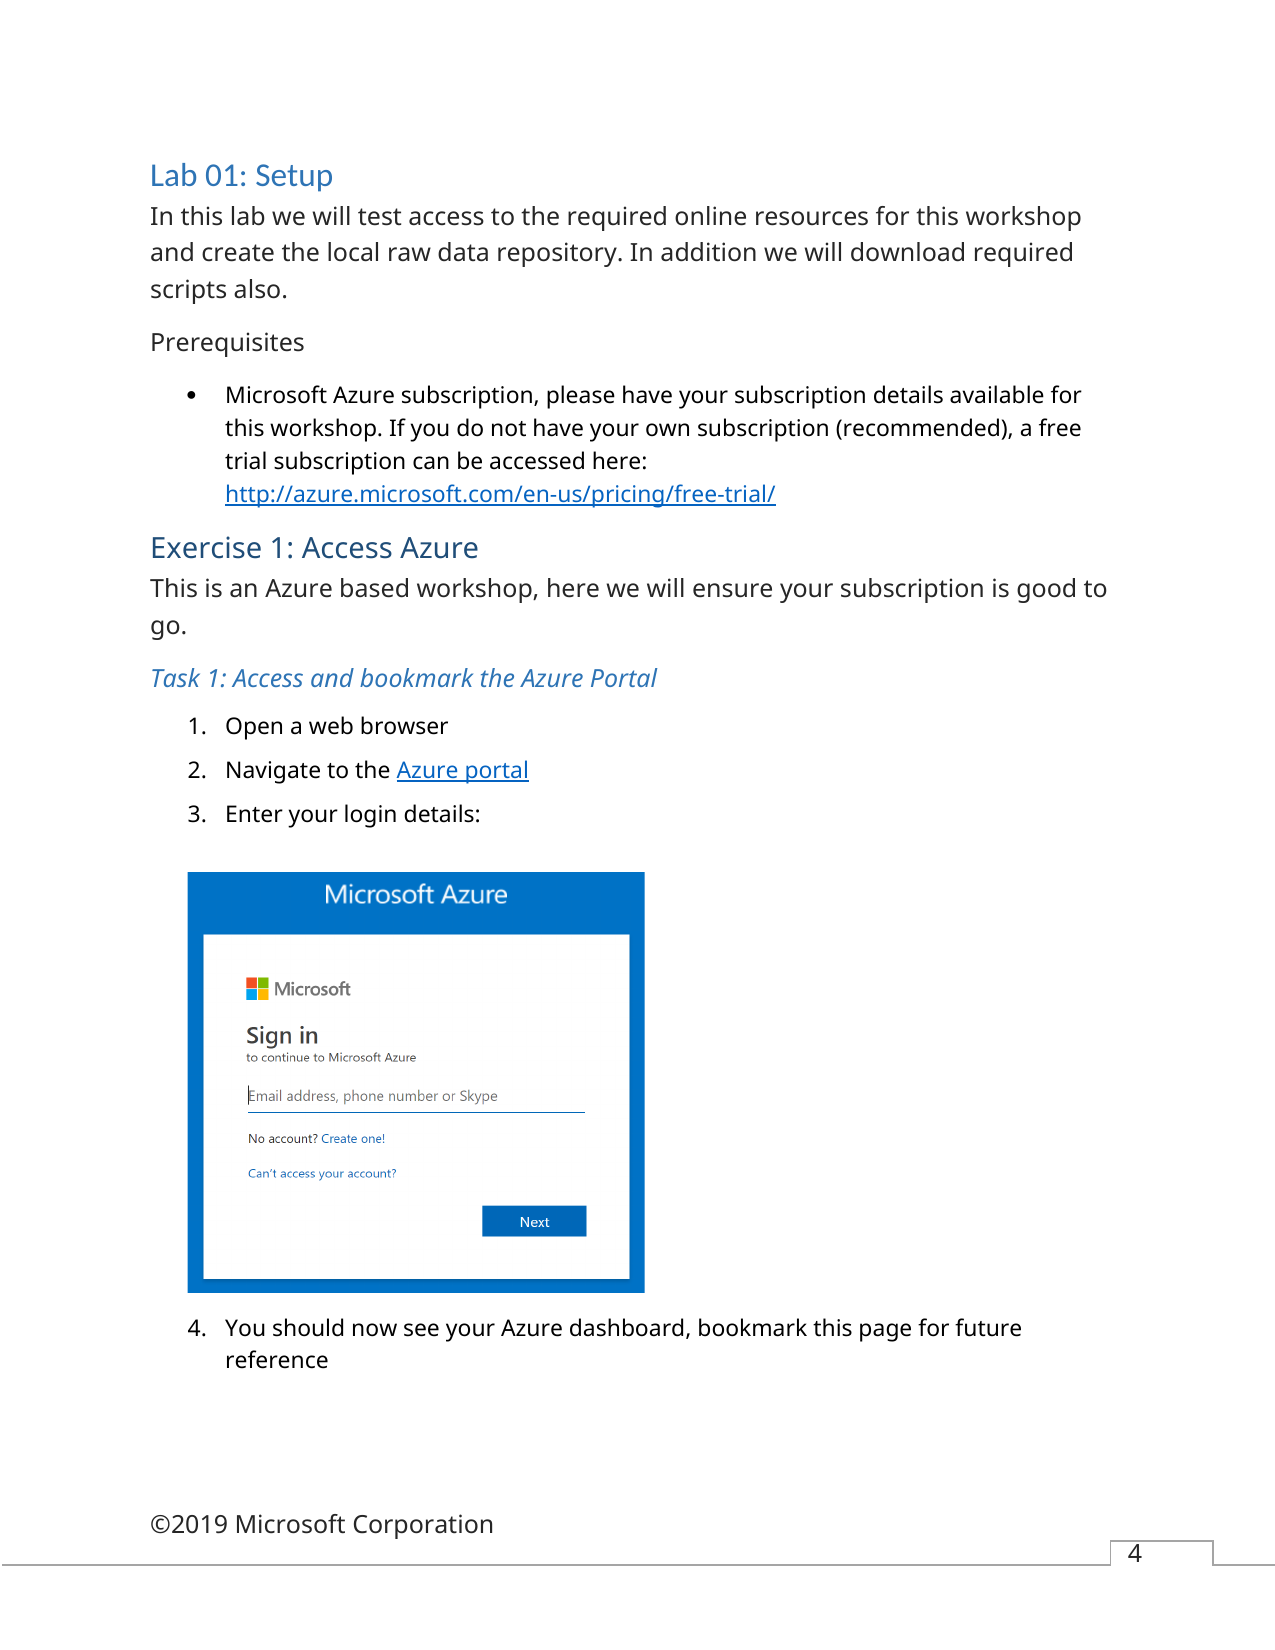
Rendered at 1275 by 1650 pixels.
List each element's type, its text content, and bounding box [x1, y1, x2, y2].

list Enter your login details: [187, 797, 1125, 829]
text In this lab we will test access to the required online resources for this workshop and create the local raw data repository. In addition we will download required scripts also. [150, 198, 1125, 306]
subtitle Lab 01: Setup [150, 154, 1125, 195]
text Prerequisites [150, 325, 1125, 359]
picture [187, 872, 645, 1293]
list Open a web browser [187, 710, 1125, 741]
list Navigate to the Azure portal [187, 754, 1125, 785]
list Microsoft Azure subscription, please have your subscription details available for this workshop. If you do not have your own subscription (recommended), a free trial subscription can be accessed here: http://azure.microsoft.com/en-us/pricing/free-trial/ [187, 378, 1125, 509]
text This is an Azure based workshop, here we will ensure your subscription is good to go. [150, 571, 1125, 641]
list You should now see your Azure dashboard, bookmark this page for future reference [187, 1312, 1125, 1375]
text Exercise 1: Access Azure [150, 528, 1125, 567]
subtitle Task 1: Access and bookmark the Azure Portal [150, 661, 1125, 695]
